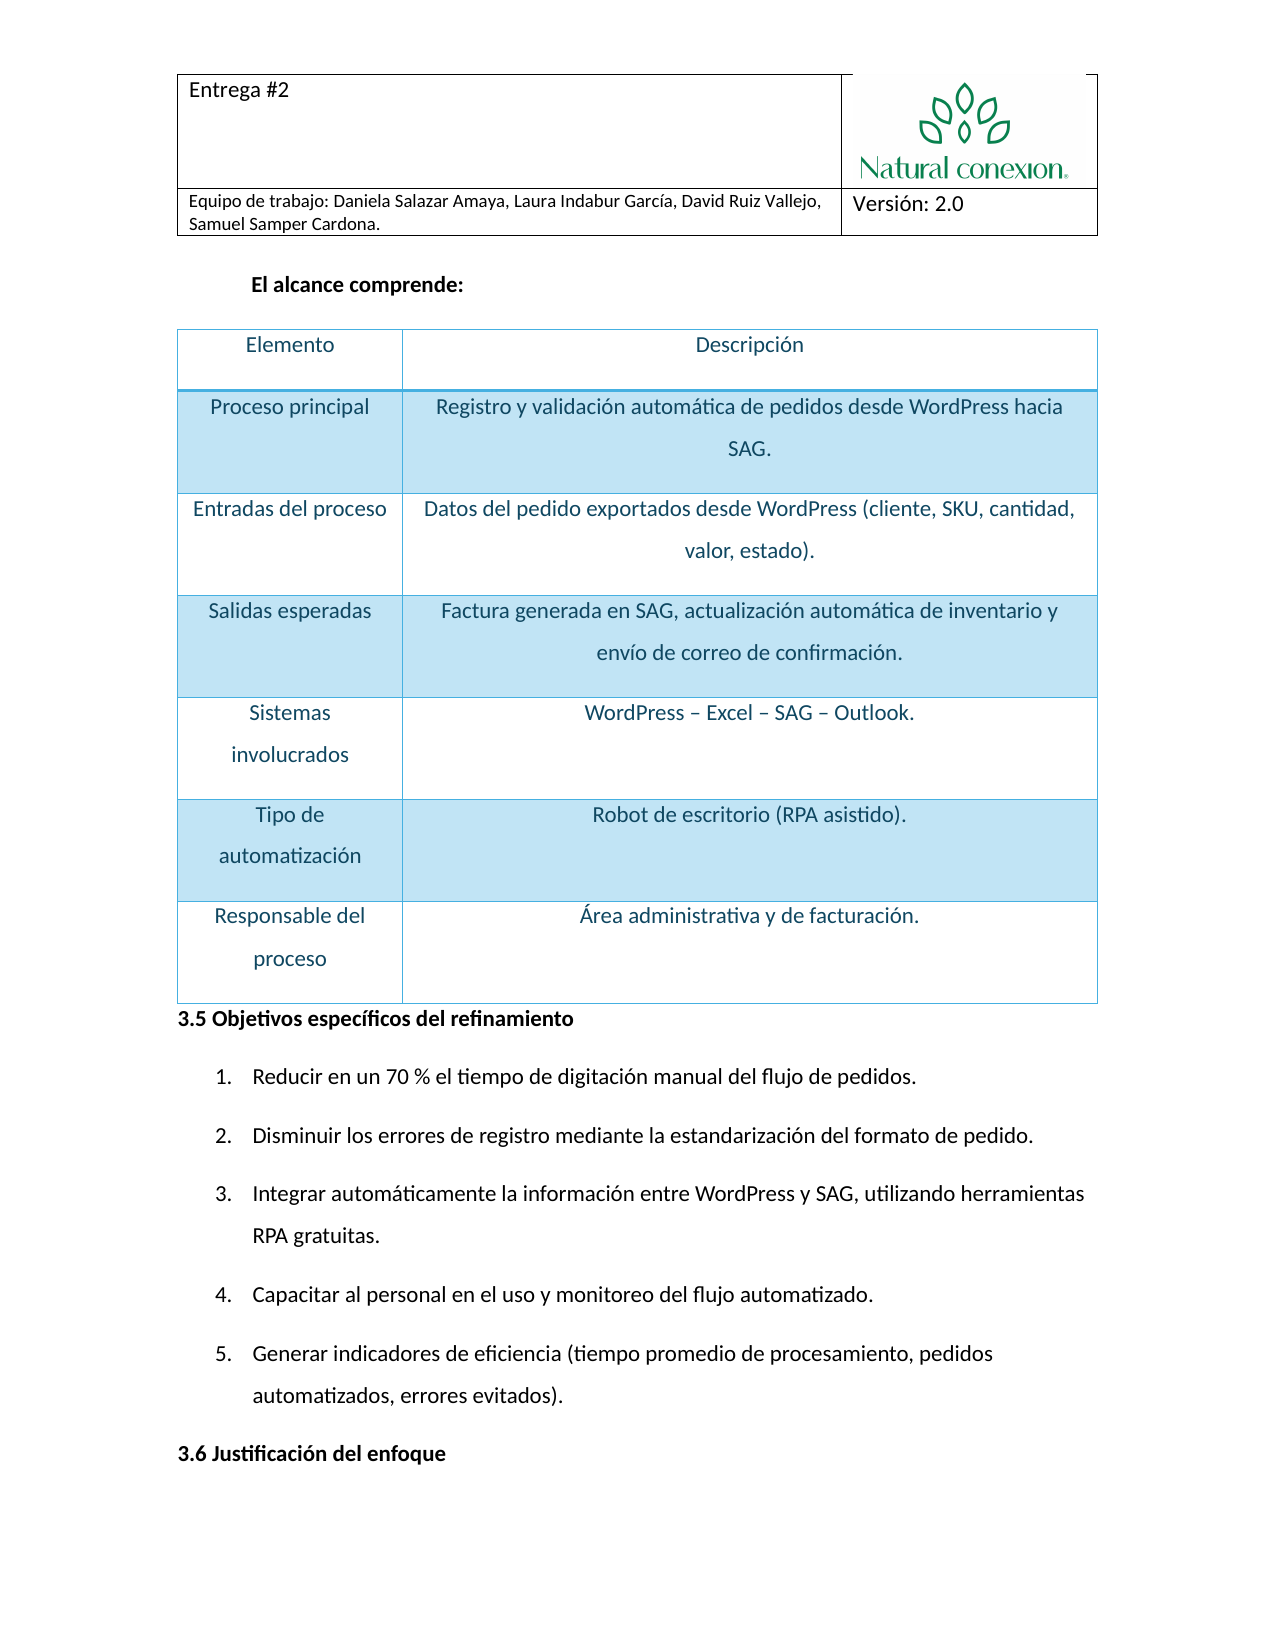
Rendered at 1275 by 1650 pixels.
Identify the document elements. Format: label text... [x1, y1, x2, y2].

table_cell Registro y validación automática de pedidos desde WordPress hacia SAG. [403, 392, 1097, 493]
table_cell Robot de escritorio (RPA asistido). [403, 800, 1097, 901]
table_cell Salidas esperadas [178, 596, 402, 697]
table_cell Área administrativa y de facturación. [403, 902, 1097, 1003]
table_cell Datos del pedido exportados desde WordPress (cliente, SKU, cantidad, valor, estado). [403, 494, 1097, 595]
text 3.5 Objetivos específicos del refinamiento [177, 1004, 1098, 1032]
table_header Elemento [178, 330, 402, 389]
text El alcance comprende: [251, 270, 1098, 298]
text 3.6 Justificación del enfoque [177, 1439, 1098, 1467]
list Integrar automáticamente la información entre WordPress y SAG, utilizando herramientas RPA gratuitas. [215, 1179, 1098, 1249]
table_cell WordPress – Excel – SAG – Outlook. [403, 698, 1097, 799]
list Reducir en un 70 % el tiempo de digitación manual del flujo de pedidos. [215, 1062, 1098, 1090]
table_cell Responsable del proceso [178, 902, 402, 1003]
table_cell Tipo de automatización [178, 800, 402, 901]
table_cell Entradas del proceso [178, 494, 402, 595]
picture [852, 74, 1086, 188]
table_header Descripción [403, 330, 1097, 389]
table_cell Sistemas involucrados [178, 698, 402, 799]
table_cell Factura generada en SAG, actualización automática de inventario y envío de correo de confirmación. [403, 596, 1097, 697]
list Generar indicadores de eficiencia (tiempo promedio de procesamiento, pedidos automatizados, errores evitados). [215, 1339, 1098, 1409]
list Capacitar al personal en el uso y monitoreo del flujo automatizado. [215, 1280, 1098, 1308]
table_cell Proceso principal [178, 392, 402, 493]
list Disminuir los errores de registro mediante la estandarización del formato de pedido. [215, 1121, 1098, 1149]
